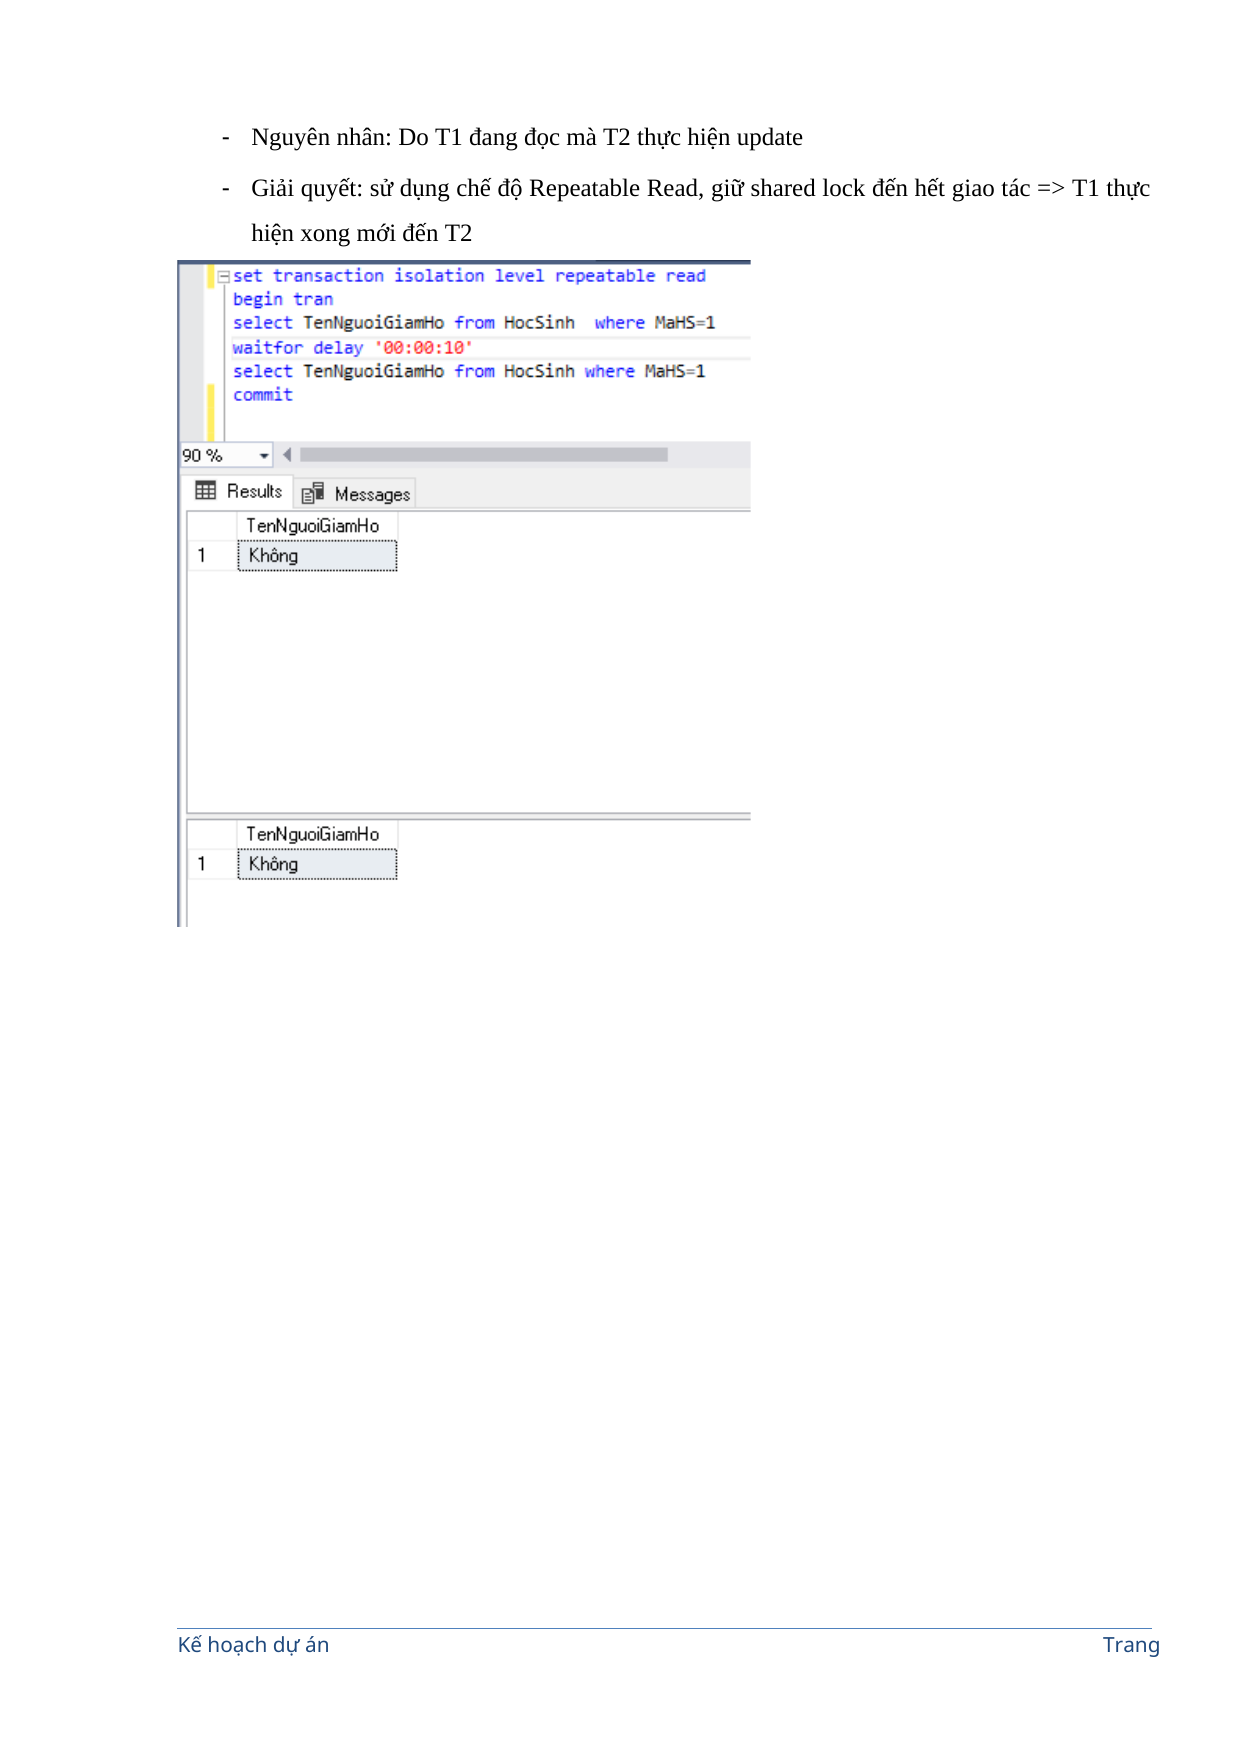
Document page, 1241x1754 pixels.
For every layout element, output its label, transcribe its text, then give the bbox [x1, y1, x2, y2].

picture [177, 260, 751, 927]
list Giải quyết: sử dụng chế độ Repeatable Read, giữ shared lock đến hết giao tác => T1 thực hiện xong mới đến T2 [222, 169, 1152, 246]
list Nguyên nhân: Do T1 đang đọc mà T2 thực hiện update [222, 118, 1152, 152]
